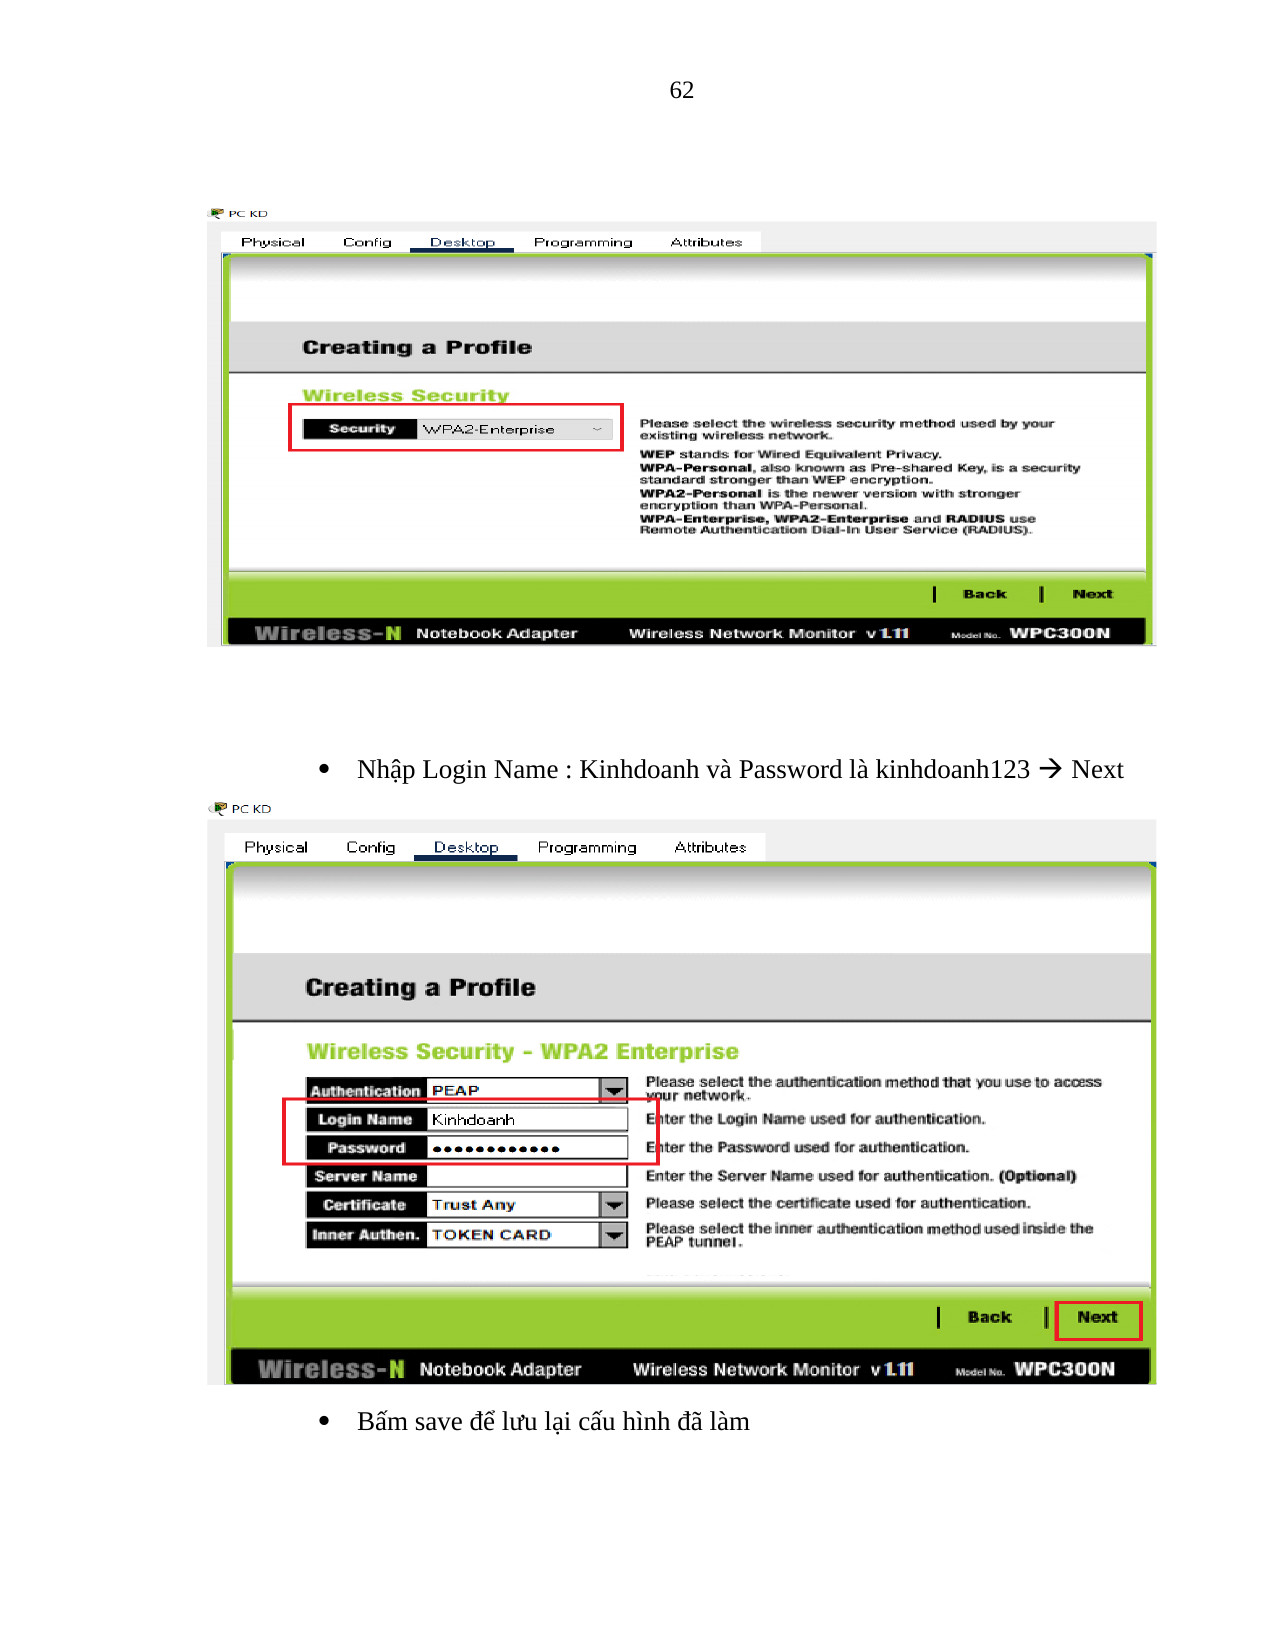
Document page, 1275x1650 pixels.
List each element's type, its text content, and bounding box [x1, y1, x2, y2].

picture [207, 800, 1157, 1385]
list Bấm save để lưu lại cấu hình đã làm [319, 1406, 1157, 1437]
picture [207, 206, 1157, 647]
list Nhập Login Name : Kinhdoanh và Password là kinhdoanh123 Next [319, 753, 1157, 785]
